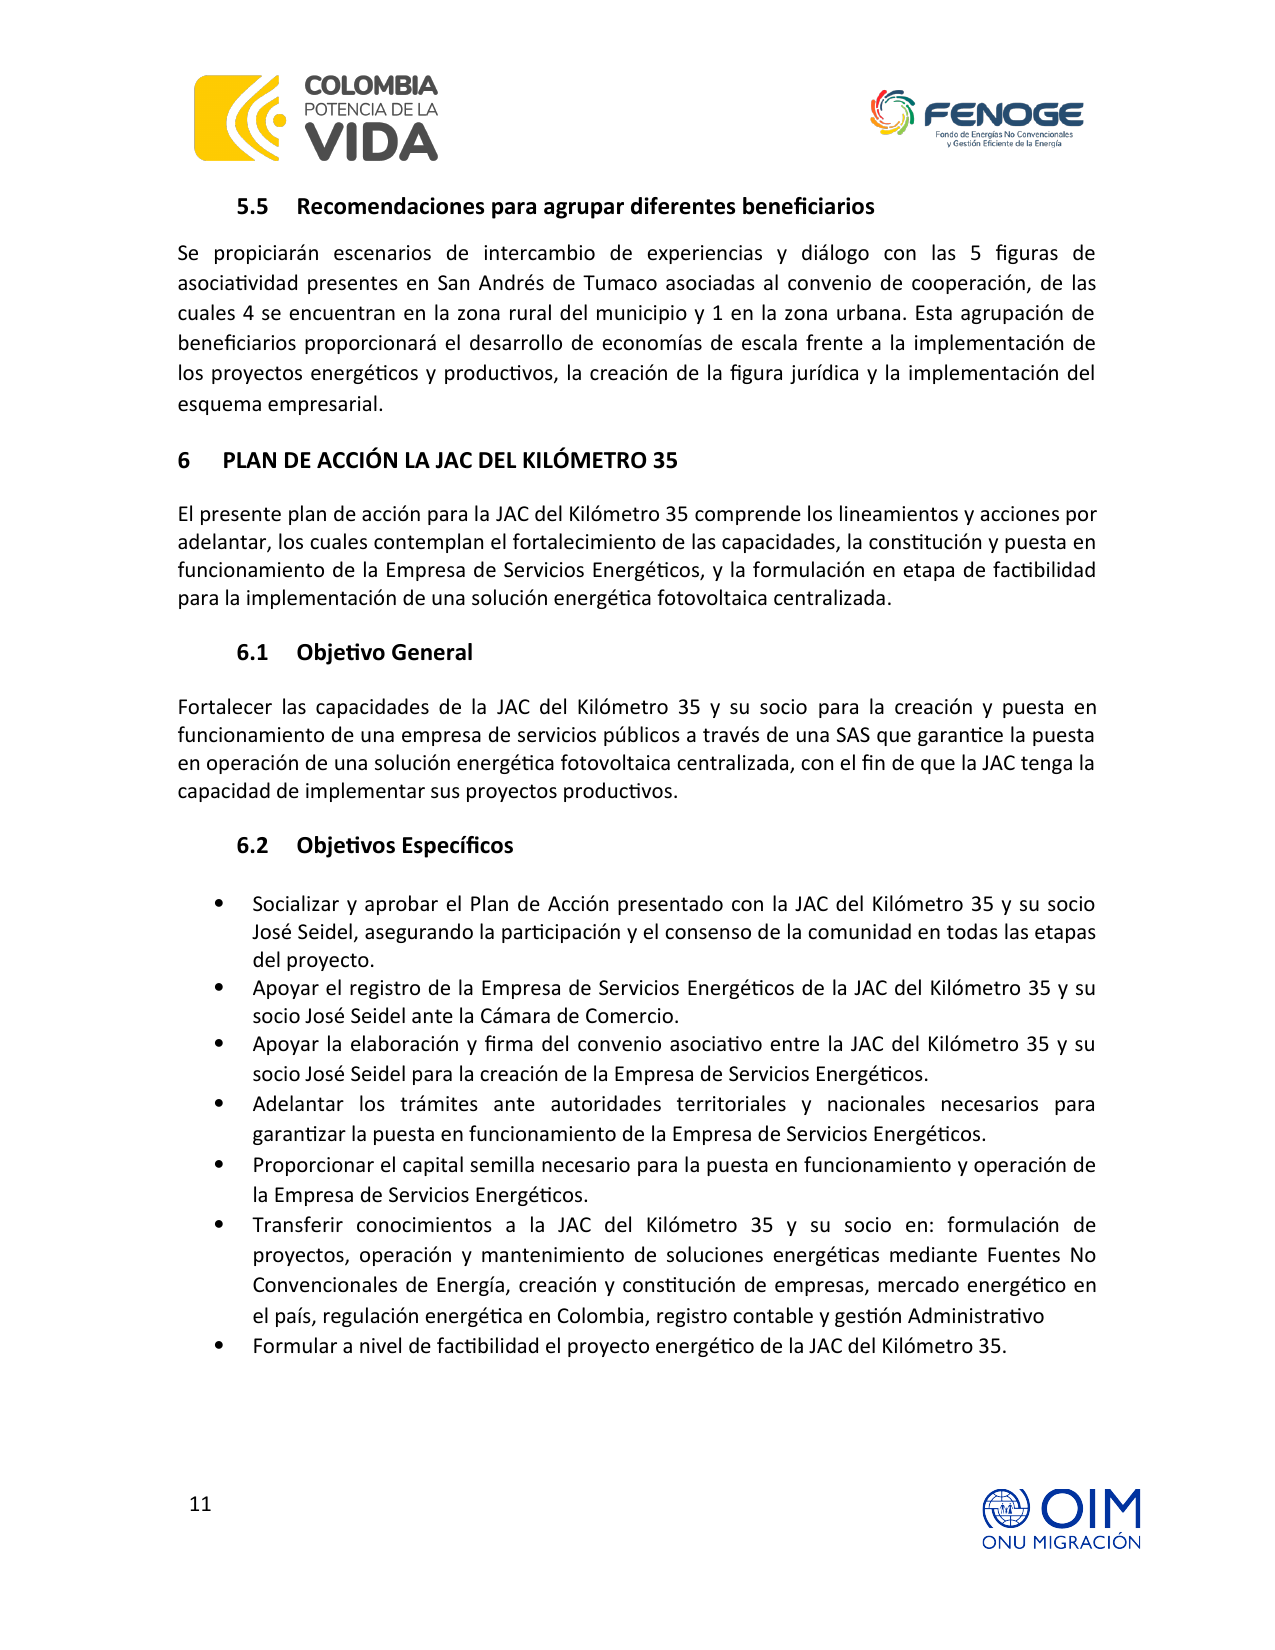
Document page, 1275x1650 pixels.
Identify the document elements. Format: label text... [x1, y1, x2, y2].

subtitle Objetivo General [236, 636, 1098, 667]
text Se propiciarán escenarios de intercambio de experiencias y diálogo con las 5 figuras de asociatividad presentes en San Andrés de Tumaco asociadas al convenio de cooperación, de las cuales 4 se encuentran en la zona rural del municipio y 1 en la zona urbana. Esta agrupación de beneficiarios proporcionará el desarrollo de economías de escala frente a la implementación de los proyectos energéticos y productivos, la creación de la figura jurídica y la implementación del esquema empresarial. [177, 238, 1098, 417]
list Proporcionar el capital semilla necesario para la puesta en funcionamiento y operación de la Empresa de Servicios Energéticos. [215, 1150, 1098, 1208]
subtitle PLAN DE ACCIÓN LA JAC DEL KILÓMETRO 35 [177, 444, 1098, 474]
picture [869, 88, 1086, 148]
list Formular a nivel de factibilidad el proyecto energético de la JAC del Kilómetro 35. [215, 1331, 1098, 1359]
picture [188, 73, 444, 163]
list Adelantar los trámites ante autoridades territoriales y nacionales necesarios para garantizar la puesta en funcionamiento de la Empresa de Servicios Energéticos. [215, 1089, 1098, 1147]
text Fortalecer las capacidades de la JAC del Kilómetro 35 y su socio para la creación y puesta en funcionamiento de una empresa de servicios públicos a través de una SAS que garantice la puesta en operación de una solución energética fotovoltaica centralizada, con el fin de que la JAC tenga la capacidad de implementar sus proyectos productivos. [177, 692, 1098, 804]
list Apoyar la elaboración y firma del convenio asociativo entre la JAC del Kilómetro 35 y su socio José Seidel para la creación de la Empresa de Servicios Energéticos. [215, 1029, 1098, 1087]
list Apoyar el registro de la Empresa de Servicios Energéticos de la JAC del Kilómetro 35 y su socio José Seidel ante la Cámara de Comercio. [215, 973, 1098, 1029]
subtitle Objetivos Específicos [236, 829, 1098, 859]
text El presente plan de acción para la JAC del Kilómetro 35 comprende los lineamientos y acciones por adelantar, los cuales contemplan el fortalecimiento de las capacidades, la constitución y puesta en funcionamiento de la Empresa de Servicios Energéticos, y la formulación en etapa de factibilidad para la implementación de una solución energética fotovoltaica centralizada. [177, 499, 1098, 611]
picture [982, 1489, 1141, 1549]
list Transferir conocimientos a la JAC del Kilómetro 35 y su socio en: formulación de proyectos, operación y mantenimiento de soluciones energéticas mediante Fuentes No Convencionales de Energía, creación y constitución de empresas, mercado energético en el país, regulación energética en Colombia, registro contable y gestión Administrativo [215, 1210, 1098, 1329]
list Socializar y aprobar el Plan de Acción presentado con la JAC del Kilómetro 35 y su socio José Seidel, asegurando la participación y el consenso de la comunidad en todas las etapas del proyecto. [215, 889, 1098, 973]
subtitle Recomendaciones para agrupar diferentes beneficiarios [236, 190, 1098, 221]
